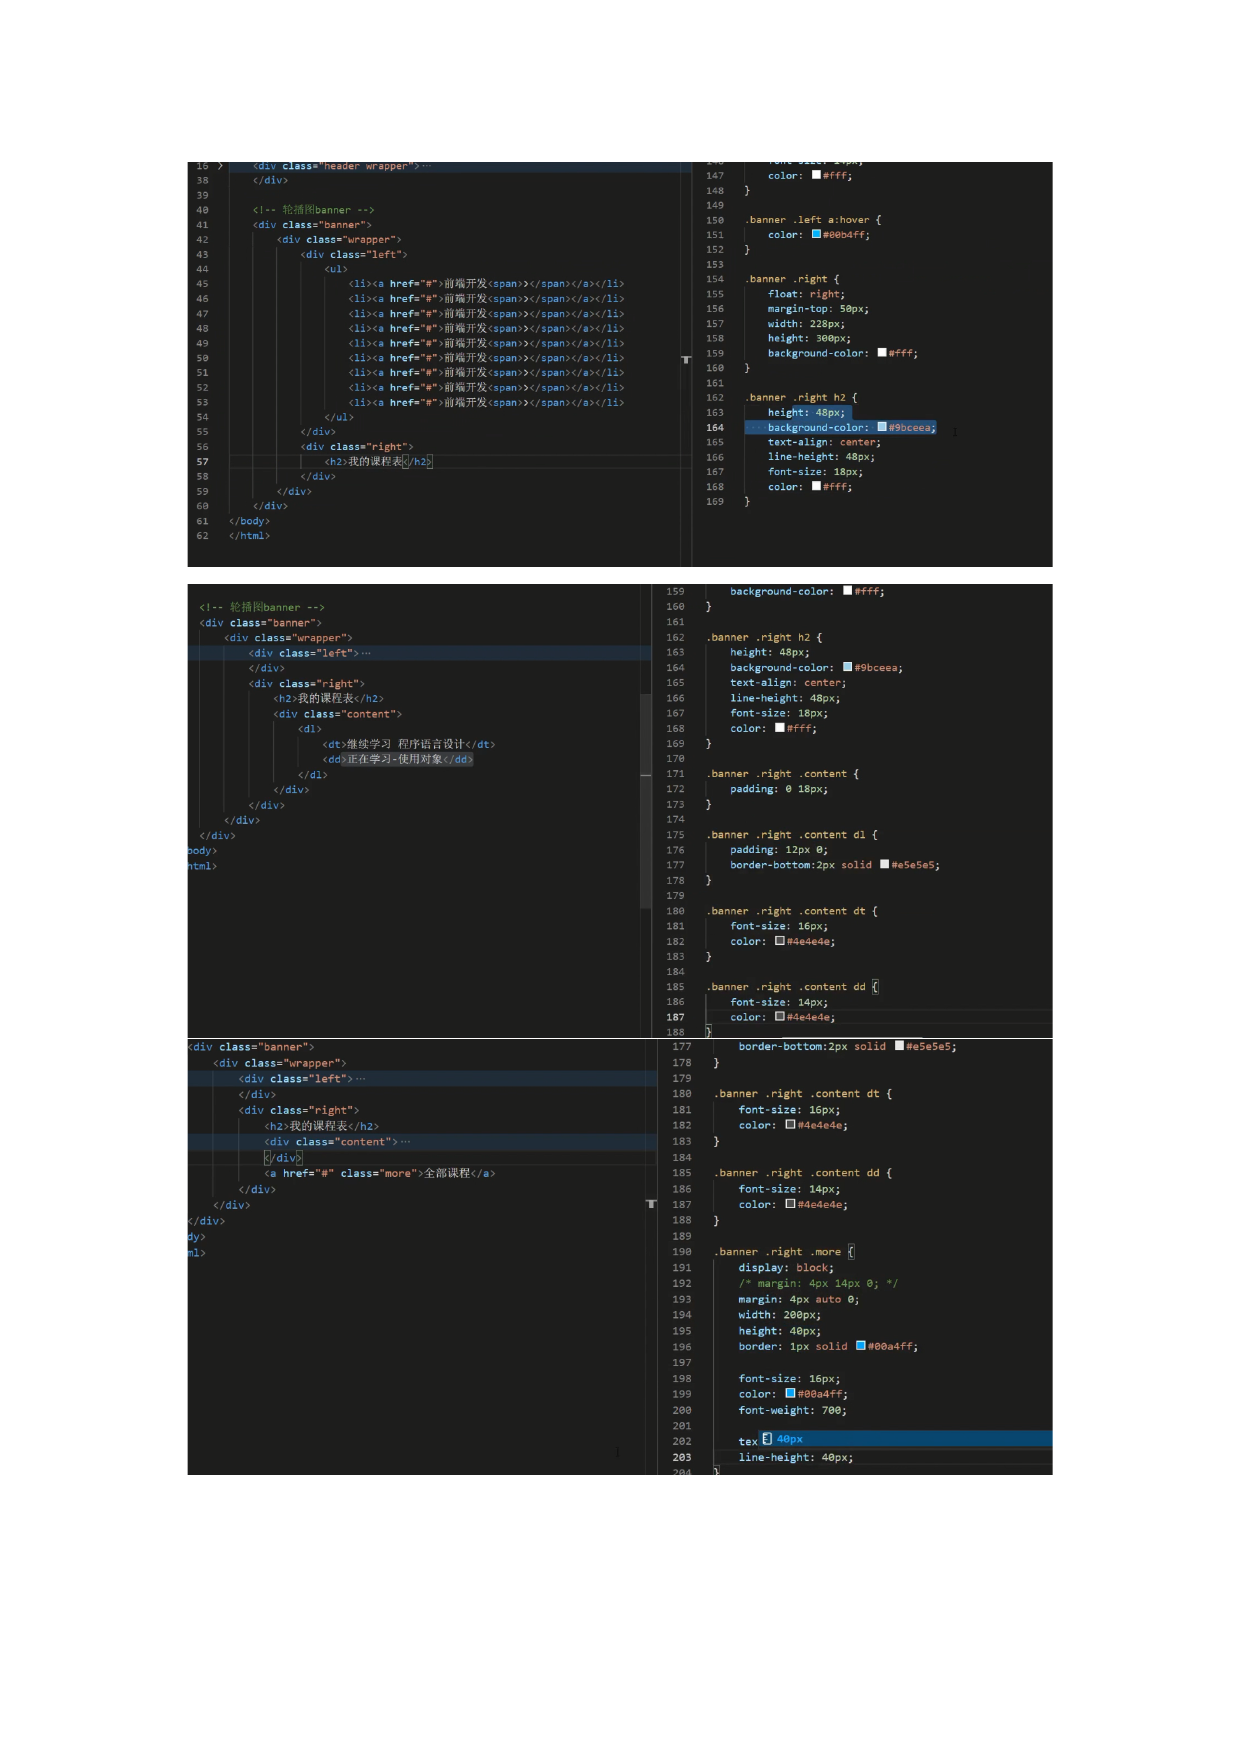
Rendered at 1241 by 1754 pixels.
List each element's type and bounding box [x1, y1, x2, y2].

picture [187, 584, 1053, 1038]
picture [187, 162, 1053, 567]
picture [187, 1039, 1053, 1475]
